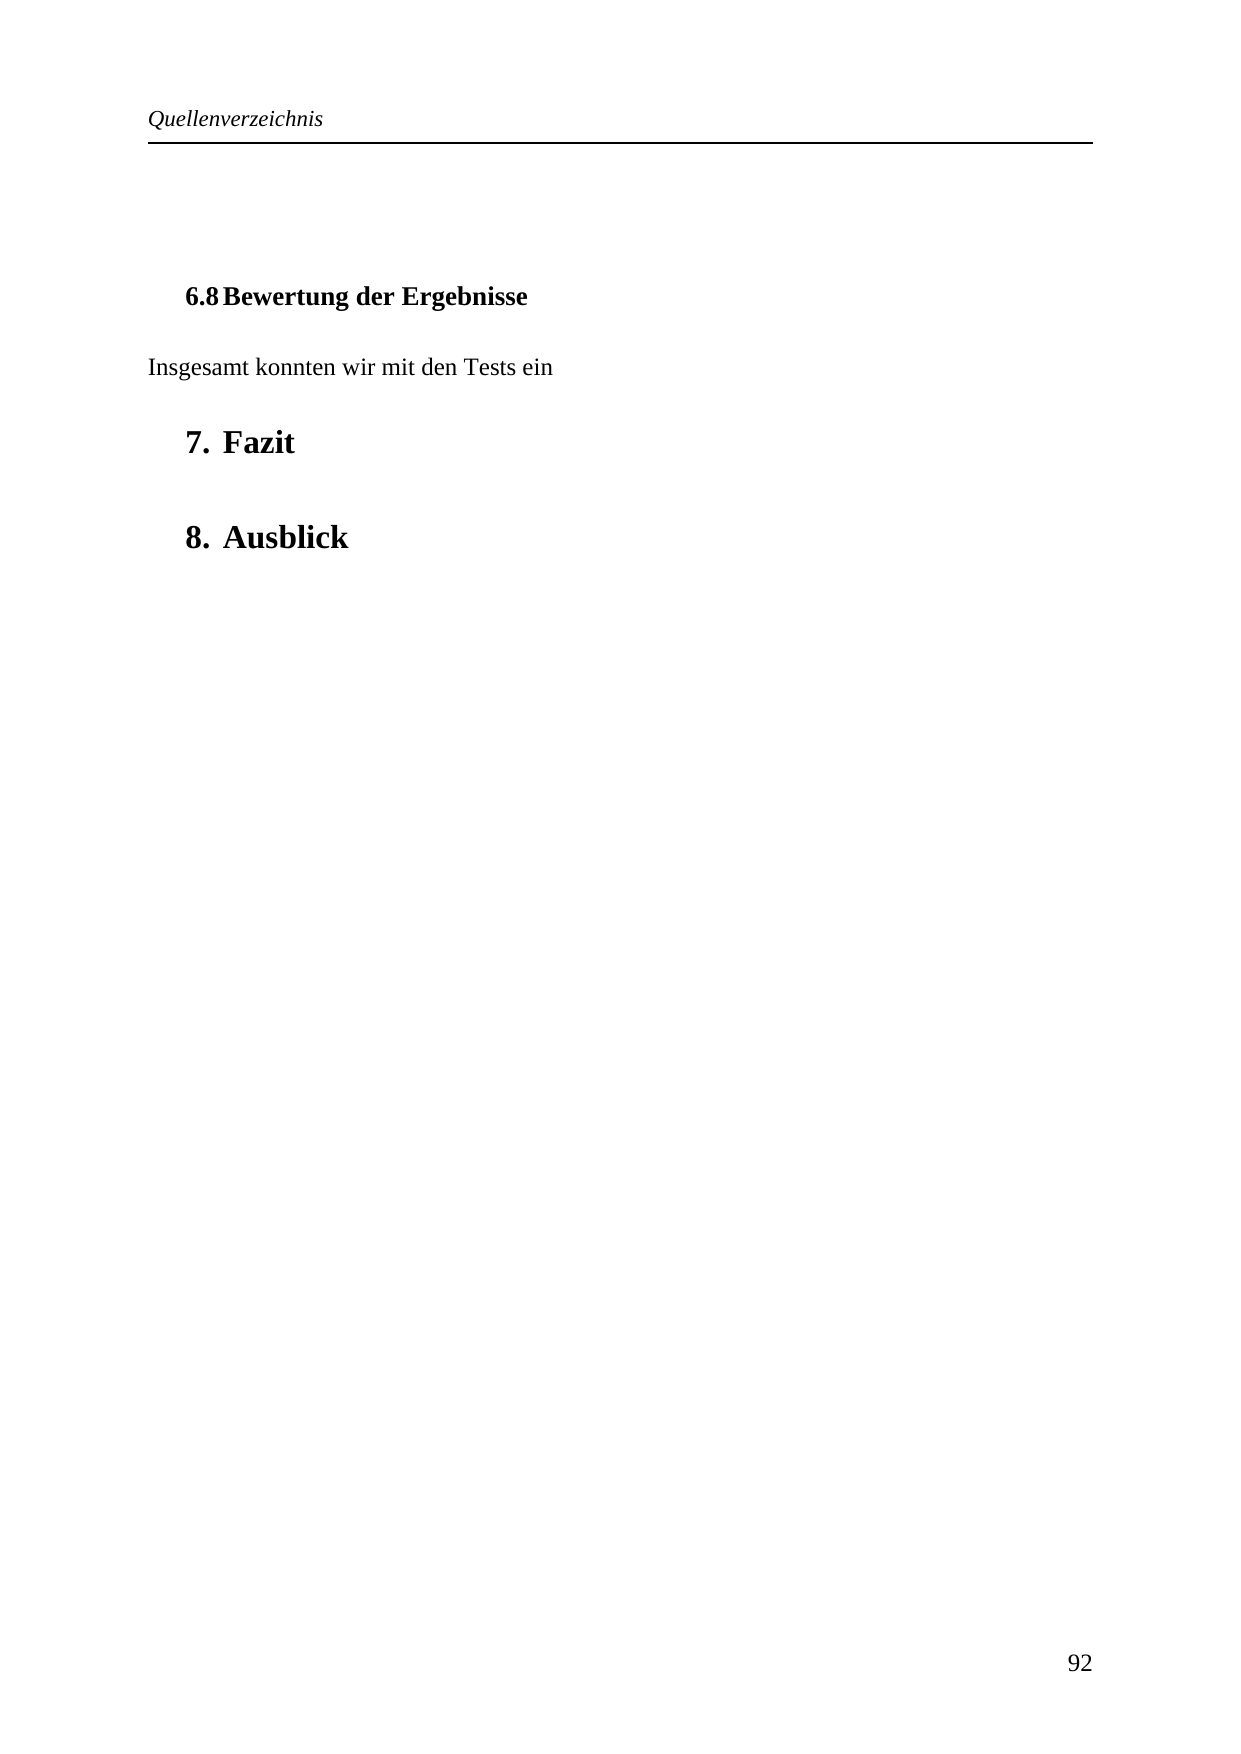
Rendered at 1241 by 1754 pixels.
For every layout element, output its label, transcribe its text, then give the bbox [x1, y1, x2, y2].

text Insgesamt konnten wir mit den Tests ein [148, 352, 1093, 381]
subtitle Fazit [185, 422, 1093, 461]
subtitle Bewertung der Ergebnisse [185, 280, 1093, 311]
subtitle Ausblick [185, 517, 1093, 556]
